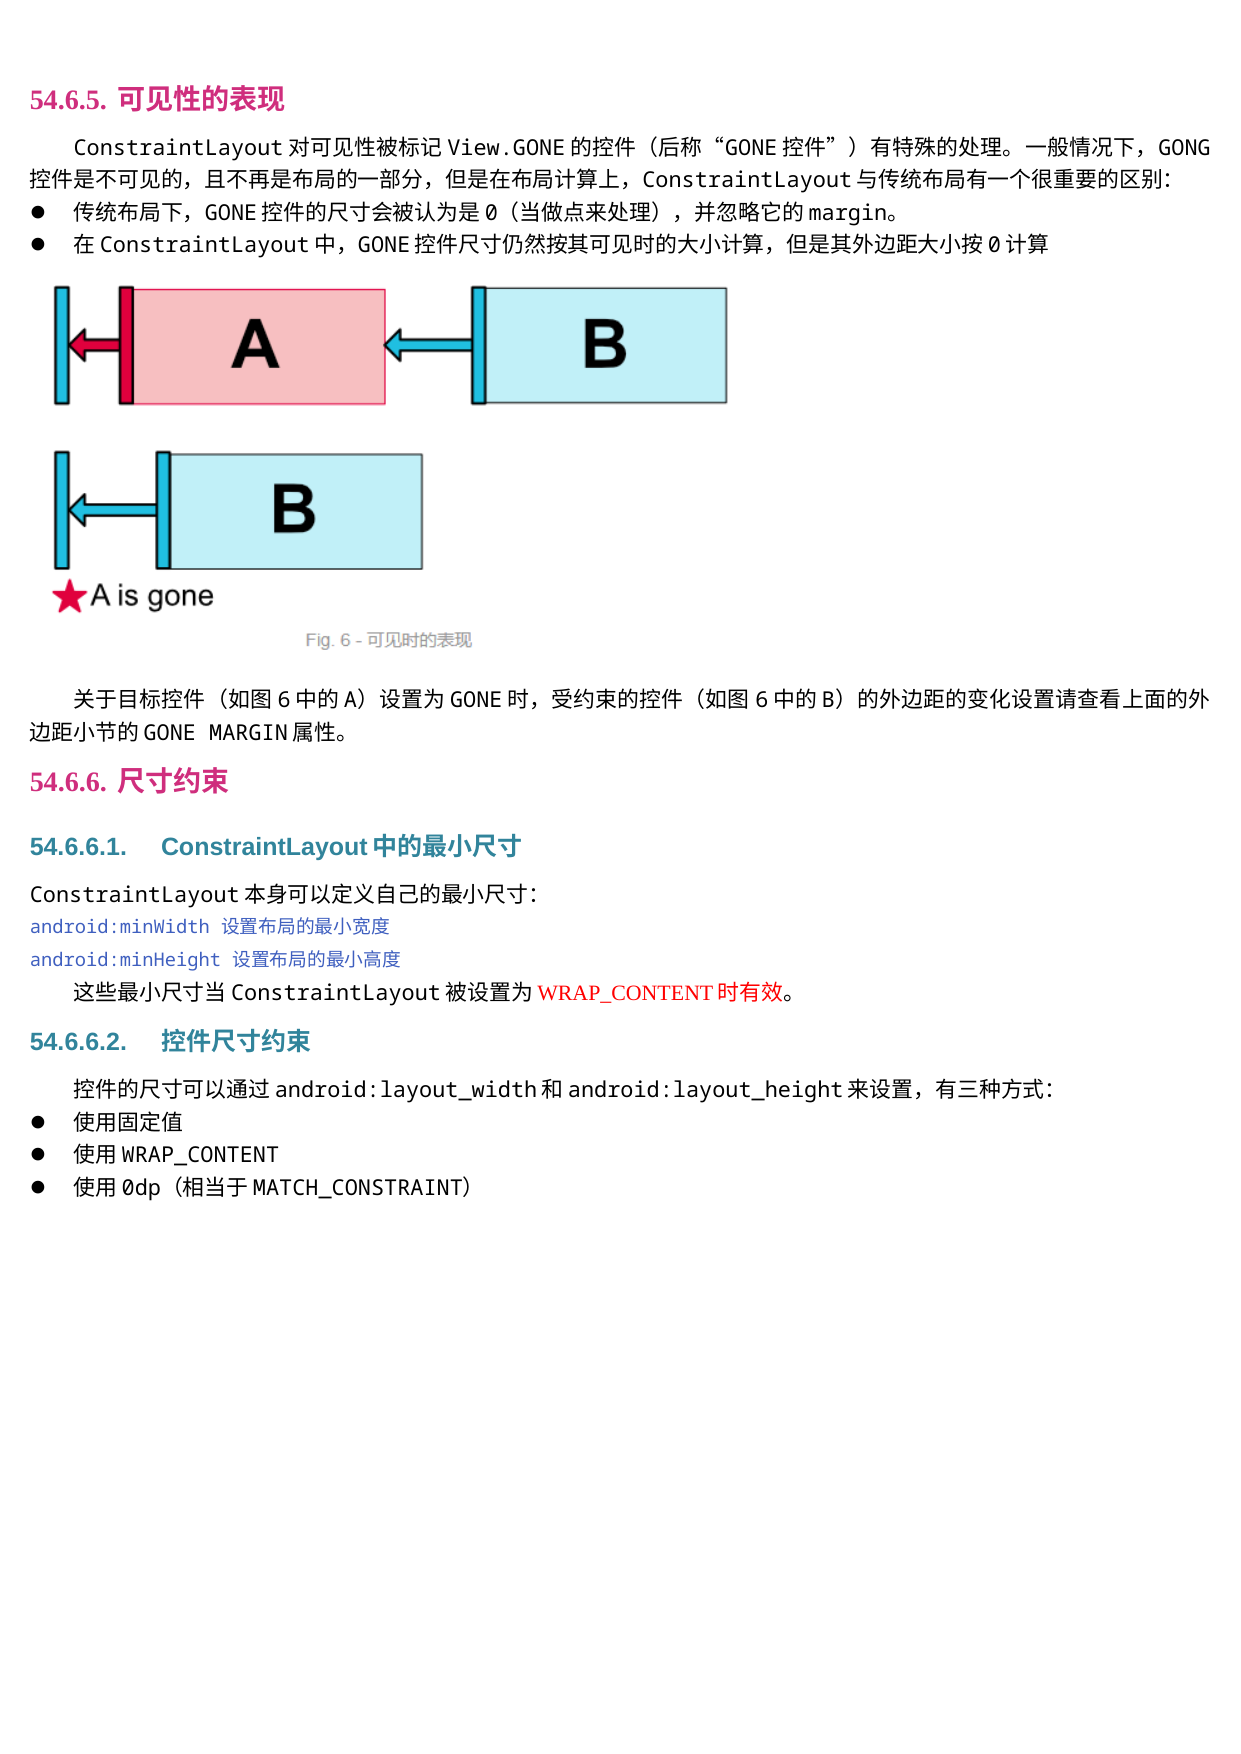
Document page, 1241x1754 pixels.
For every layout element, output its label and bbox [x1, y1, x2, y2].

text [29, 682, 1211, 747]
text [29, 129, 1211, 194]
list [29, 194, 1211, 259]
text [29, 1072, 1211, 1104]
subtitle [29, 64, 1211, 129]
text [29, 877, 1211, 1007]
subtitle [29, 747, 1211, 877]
picture [29, 259, 744, 660]
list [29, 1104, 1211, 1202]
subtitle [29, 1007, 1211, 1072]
